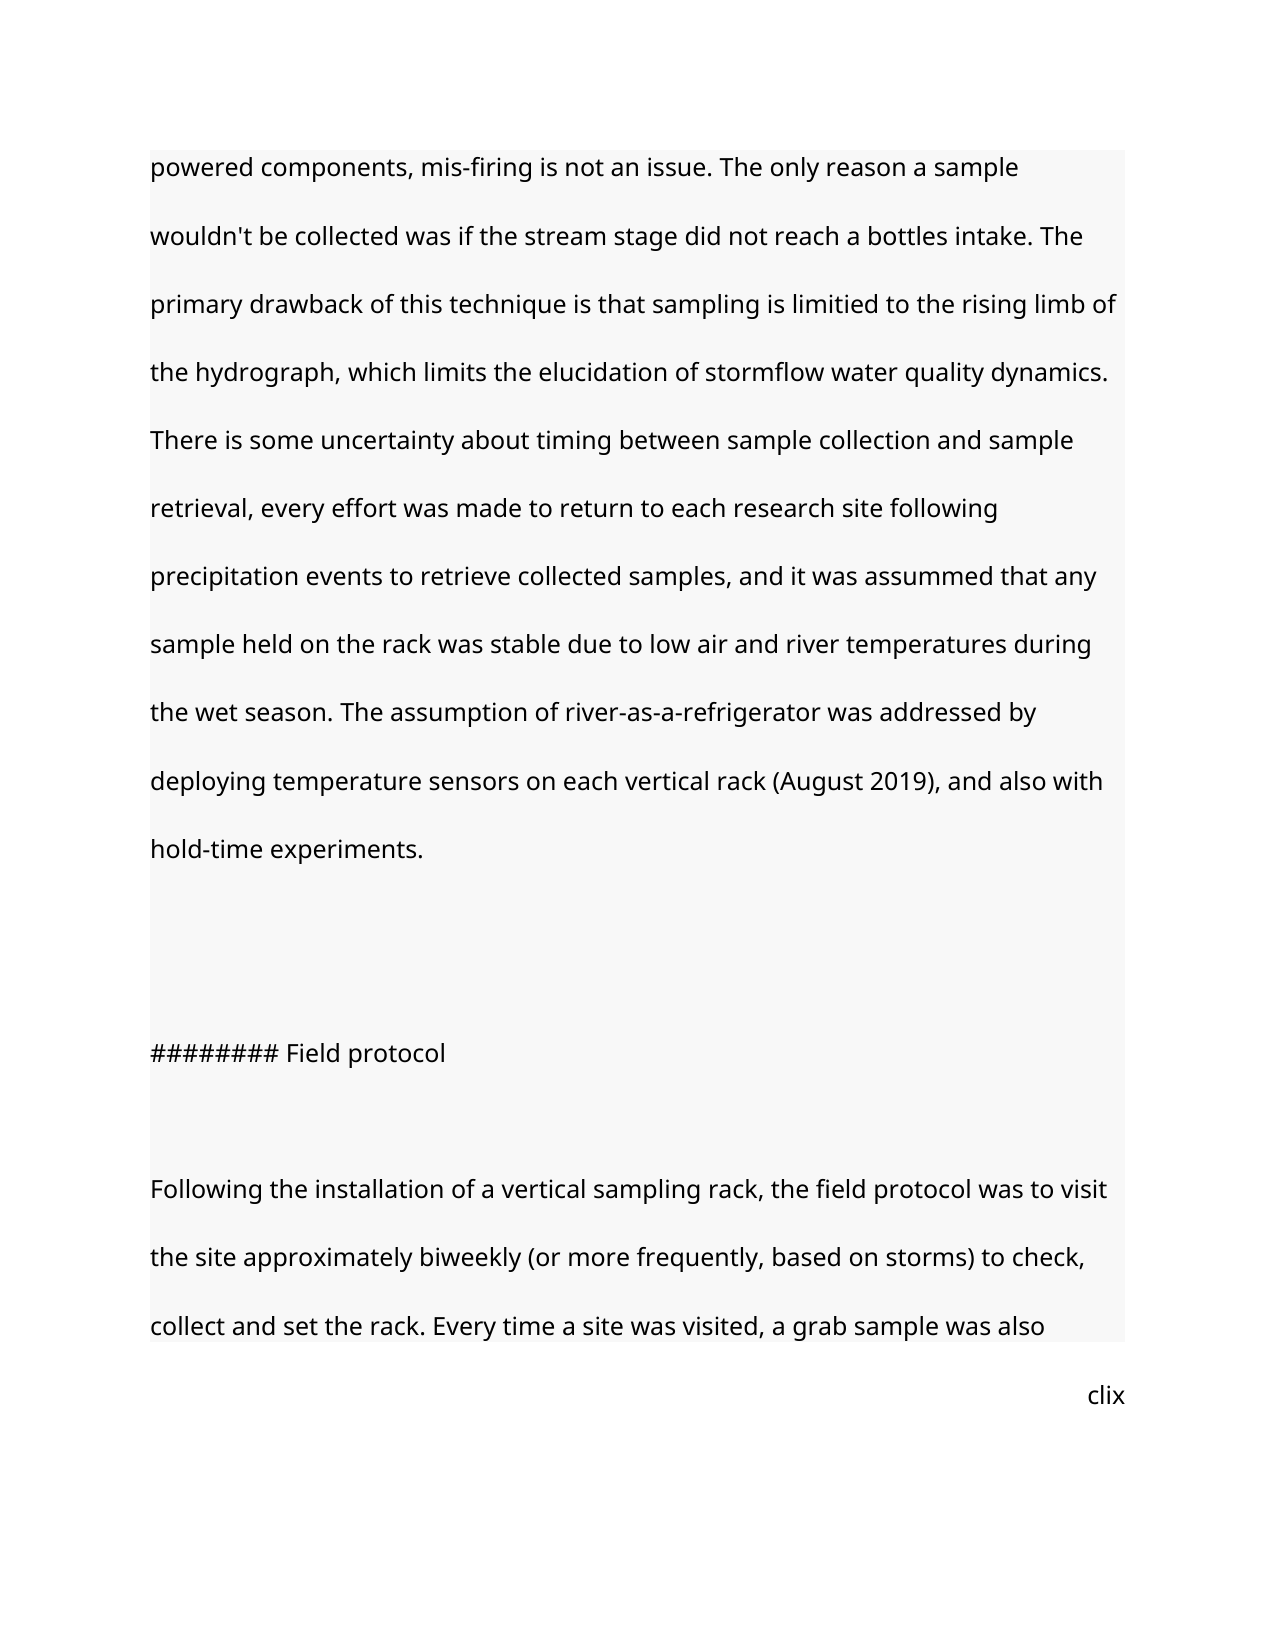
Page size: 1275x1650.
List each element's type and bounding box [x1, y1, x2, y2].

text [150, 150, 1125, 1342]
